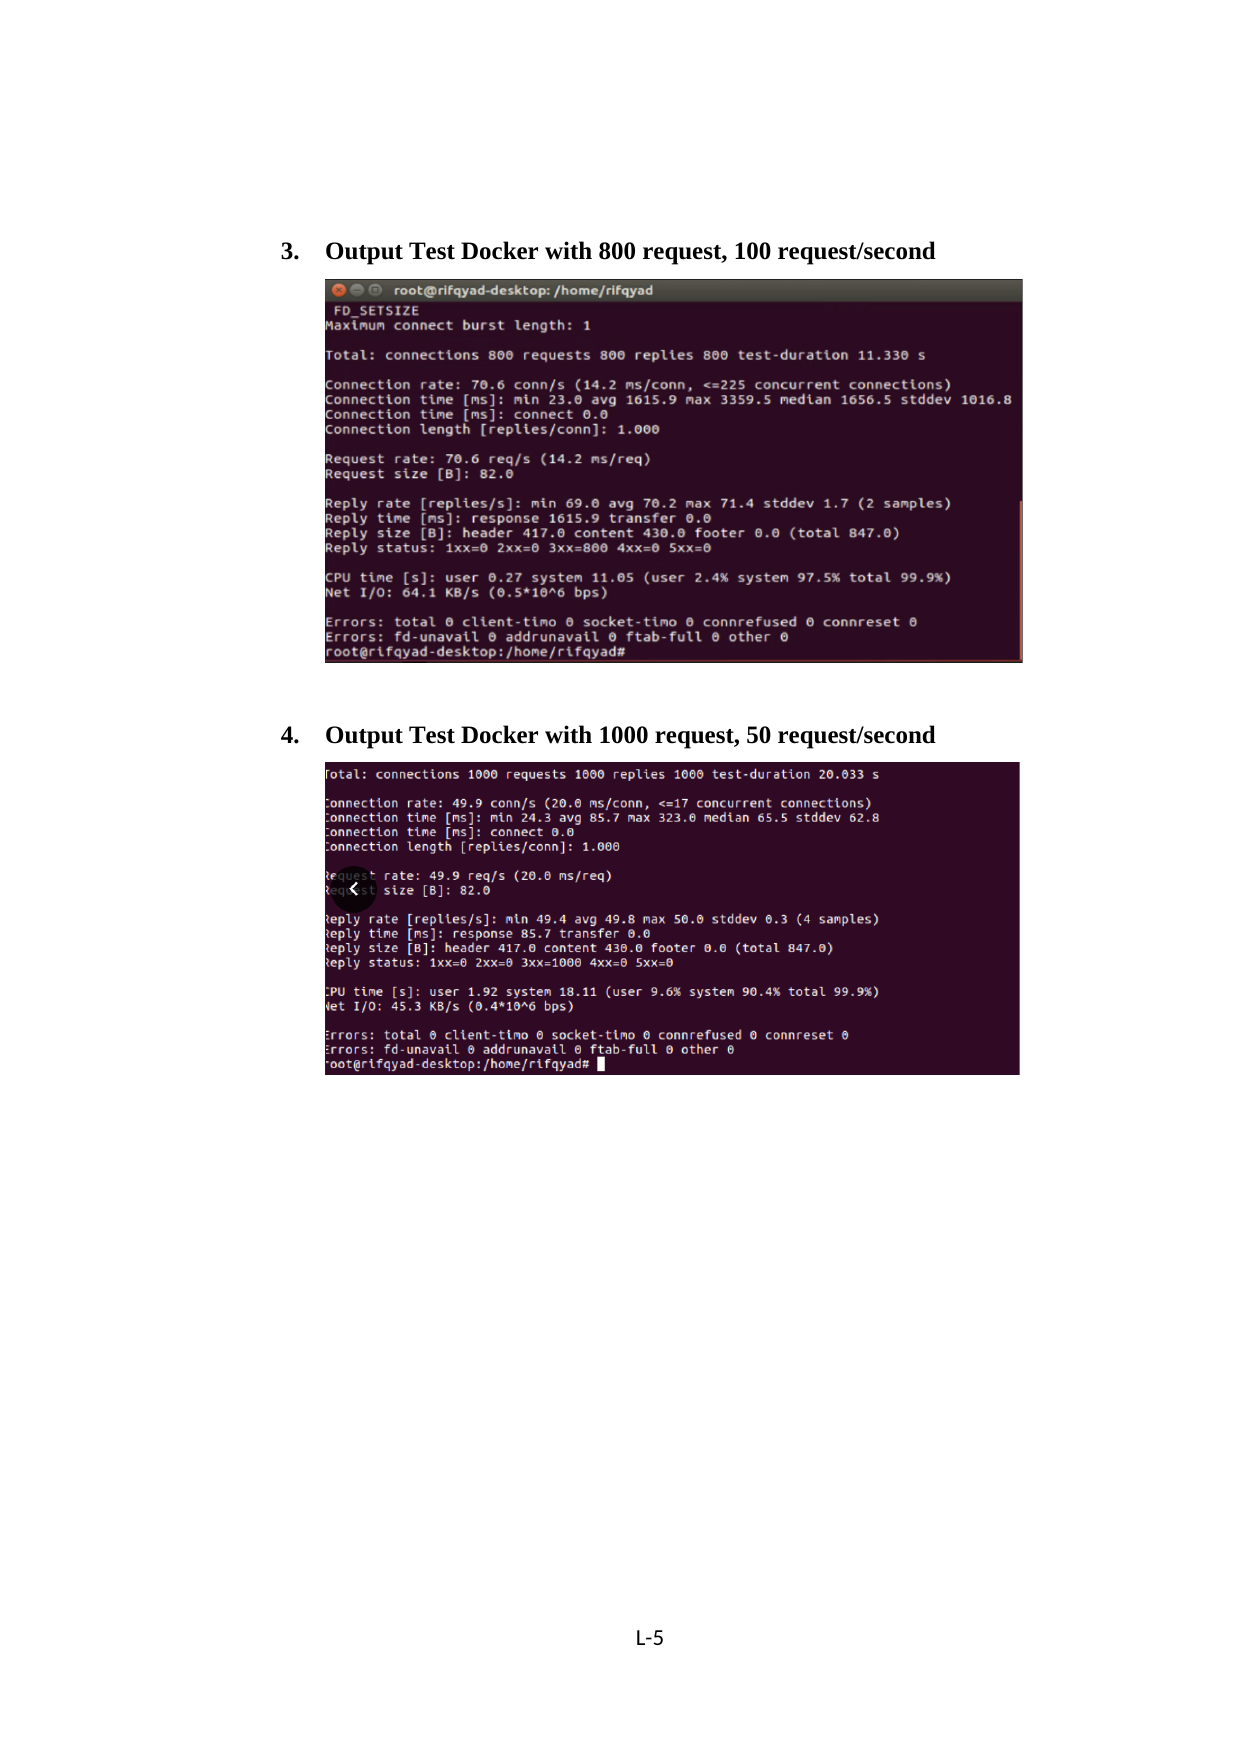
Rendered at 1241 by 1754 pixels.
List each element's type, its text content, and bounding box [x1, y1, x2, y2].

picture [325, 762, 1020, 1075]
picture [325, 279, 1023, 663]
list Output Test Docker with 800 request, 100 request/second [281, 236, 1063, 265]
list Output Test Docker with 1000 request, 50 request/second [281, 720, 1063, 748]
